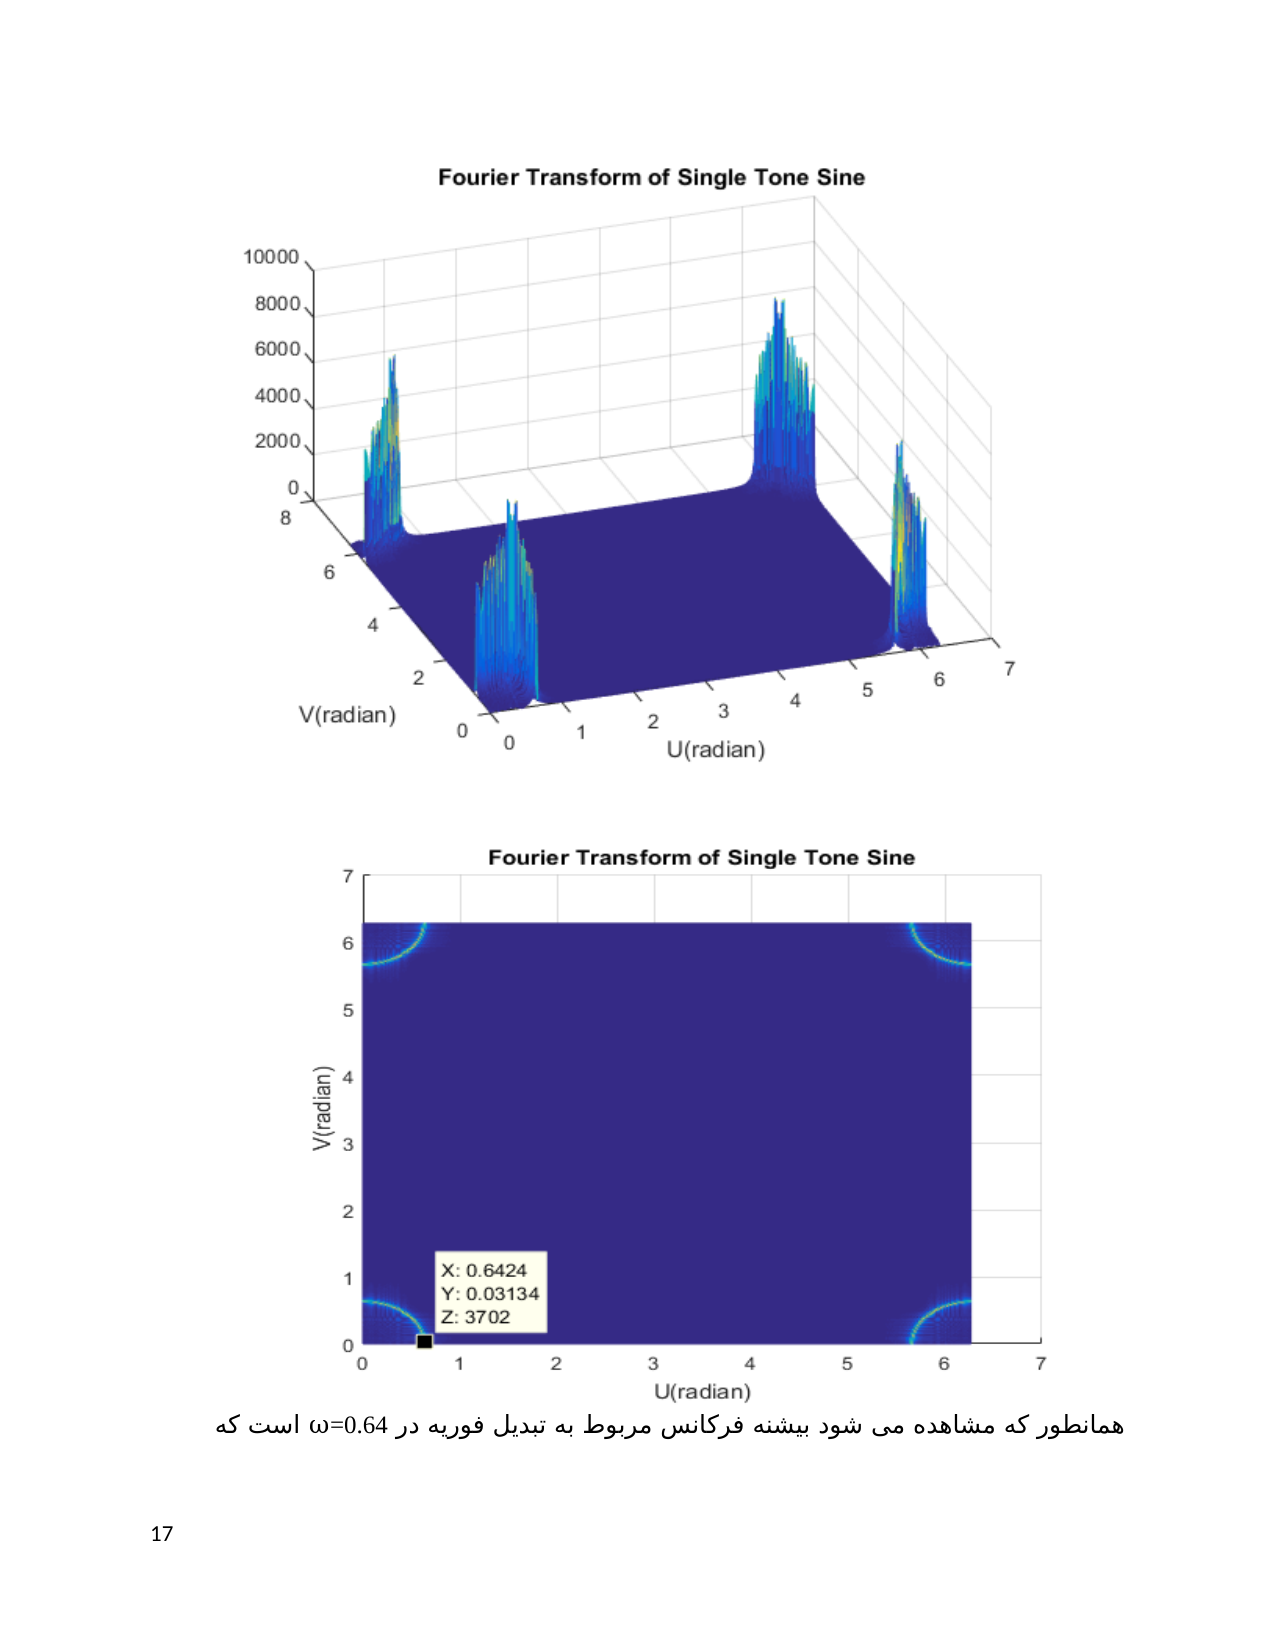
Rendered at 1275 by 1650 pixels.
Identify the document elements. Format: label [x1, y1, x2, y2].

picture [200, 150, 1075, 783]
text [150, 802, 1125, 1440]
picture [250, 832, 1125, 1407]
